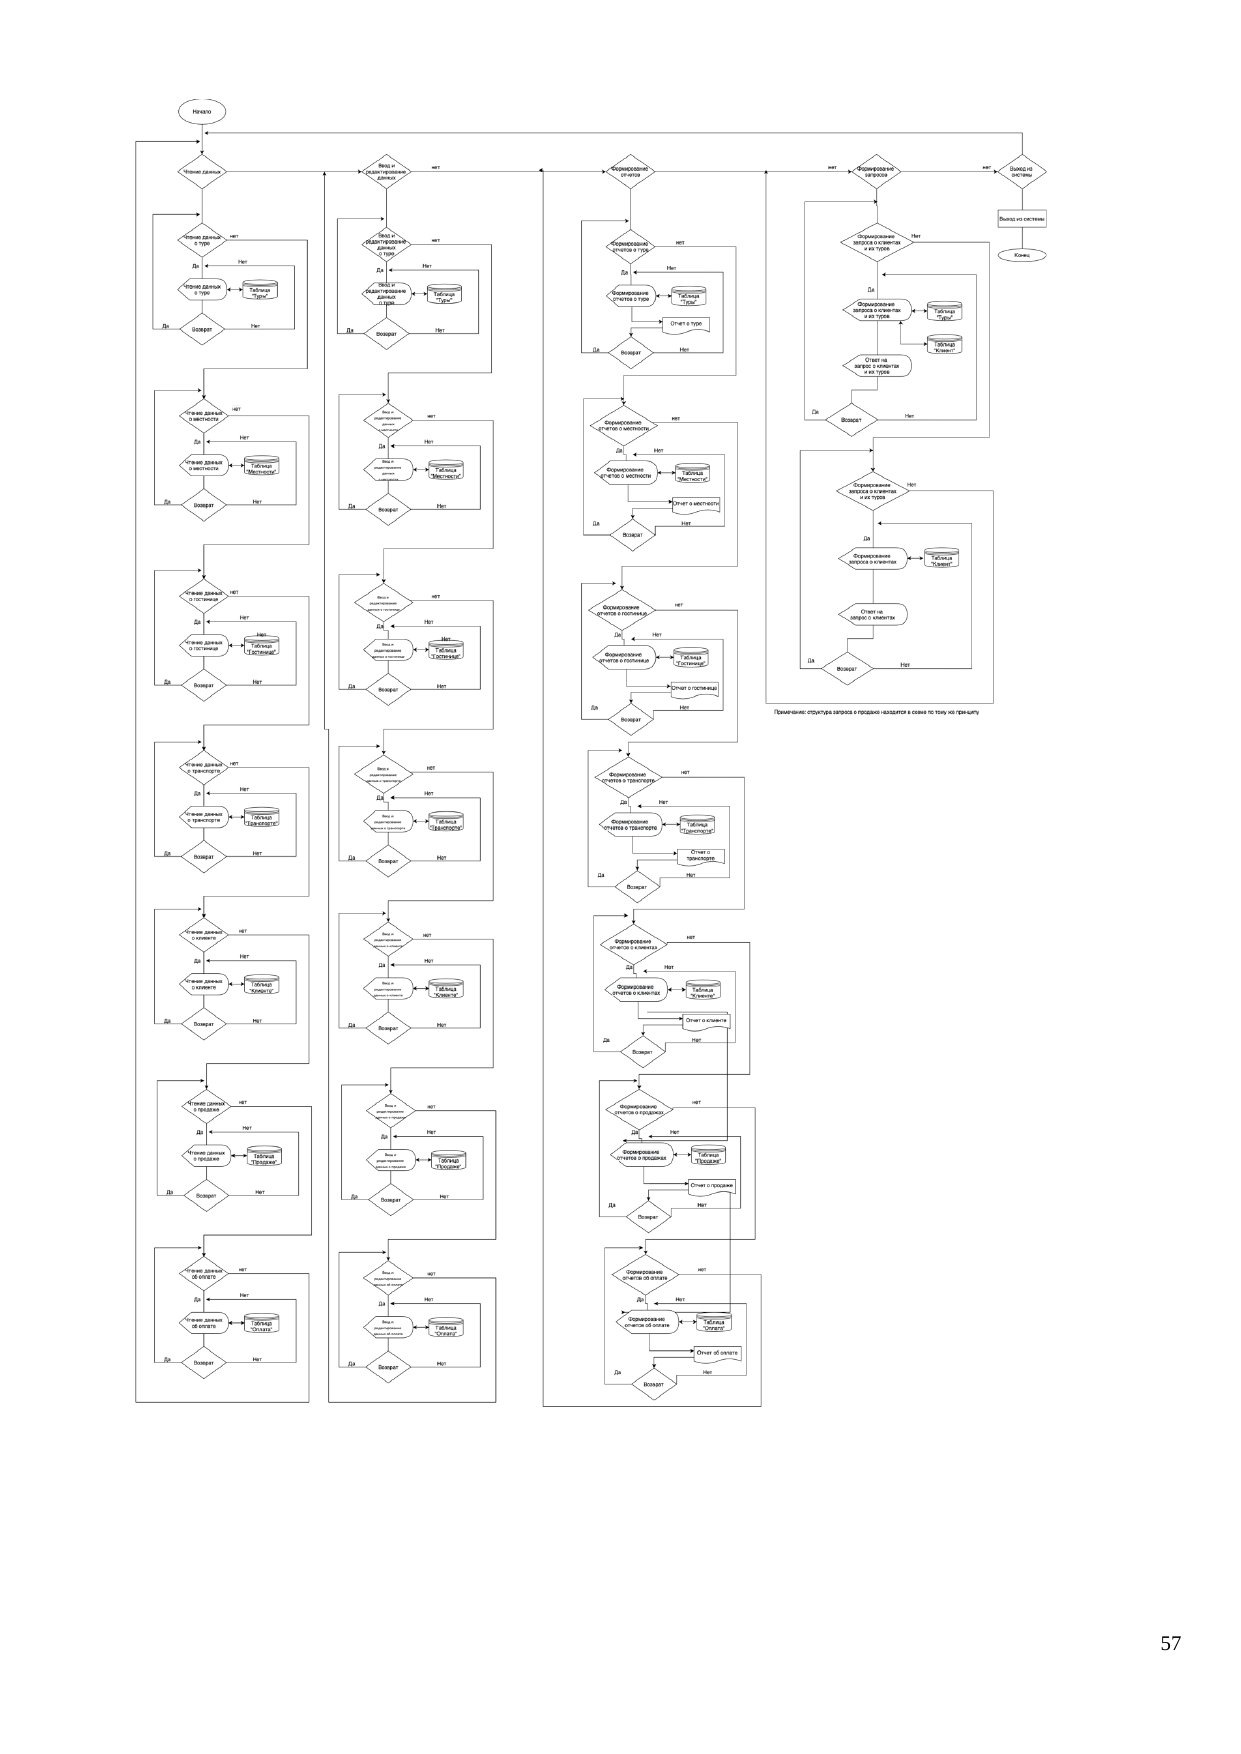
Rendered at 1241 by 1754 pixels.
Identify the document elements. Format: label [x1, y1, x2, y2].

picture [132, 99, 1047, 1410]
